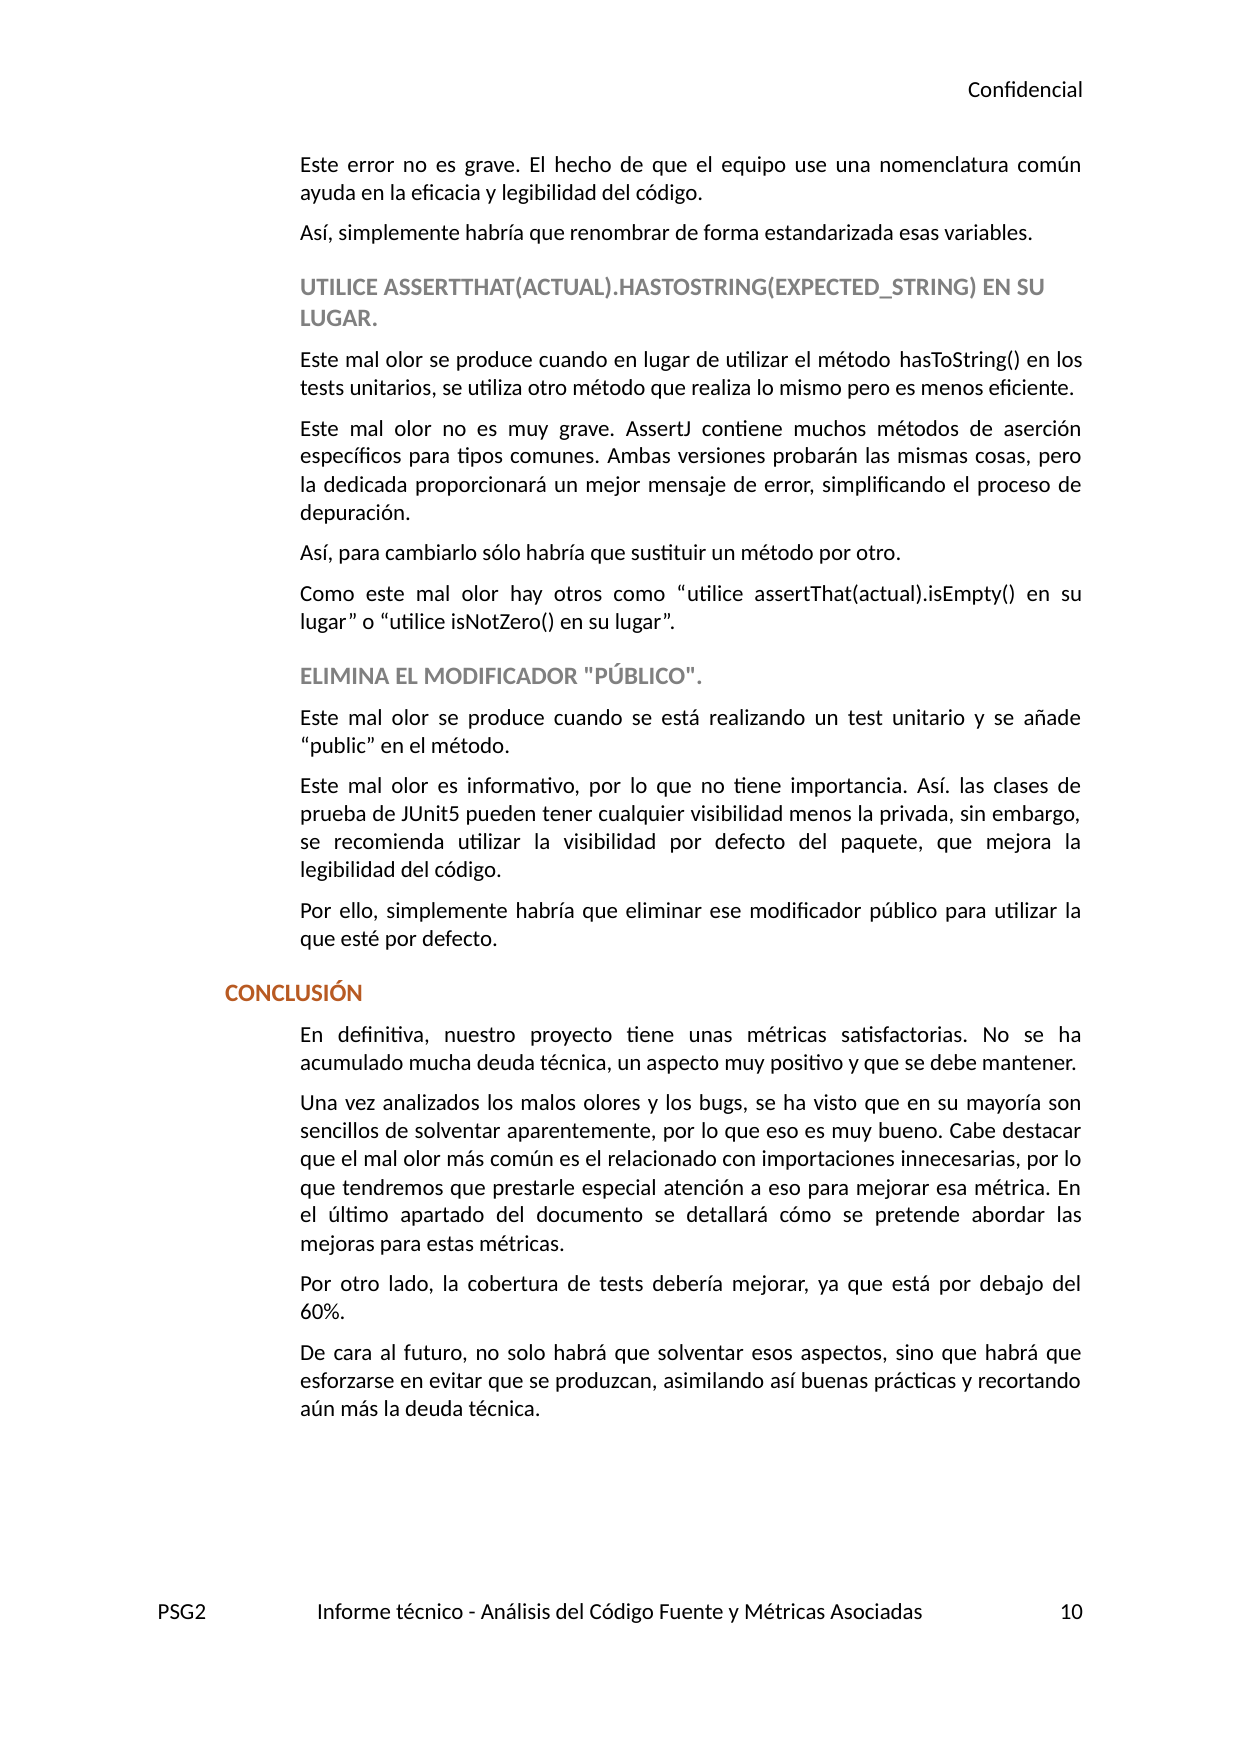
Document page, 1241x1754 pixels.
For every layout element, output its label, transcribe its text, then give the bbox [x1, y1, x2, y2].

text En definitiva, nuestro proyecto tiene unas métricas satisfactorias. No se ha acumulado mucha deuda técnica, un aspecto muy positivo y que se debe mantener. [300, 1020, 1083, 1076]
text Así, para cambiarlo sólo habría que sustituir un método por otro. [300, 538, 1083, 566]
text Este mal olor se produce cuando se está realizando un test unitario y se añade “public” en el método. [300, 703, 1083, 759]
subtitle Elimina el modificador "público". [300, 660, 1083, 690]
text Este mal olor no es muy grave. AssertJ contiene muchos métodos de aserción específicos para tipos comunes. Ambas versiones probarán las mismas cosas, pero la dedicada proporcionará un mejor mensaje de error, simplificando el proceso de depuración. [300, 414, 1083, 526]
text Este mal olor se produce cuando en lugar de utilizar el método hasToString() en los tests unitarios, se utiliza otro método que realiza lo mismo pero es menos eficiente. [300, 345, 1083, 401]
subtitle Conclusión [150, 977, 1083, 1007]
text Este mal olor es informativo, por lo que no tiene importancia. Así. las clases de prueba de JUnit5 pueden tener cualquier visibilidad menos la privada, sin embargo, se recomienda utilizar la visibilidad por defecto del paquete, que mejora la legibilidad del código. [300, 771, 1083, 883]
text Así, simplemente habría que renombrar de forma estandarizada esas variables. [300, 218, 1083, 247]
subtitle Utilice assertThat(actual).hasToString(expected_String) en su lugar. [300, 272, 1083, 333]
text Como este mal olor hay otros como “utilice assertThat(actual).isEmpty() en su lugar” o “utilice isNotZero() en su lugar”. [300, 579, 1083, 635]
text De cara al futuro, no solo habrá que solventar esos aspectos, sino que habrá que esforzarse en evitar que se produzcan, asimilando así buenas prácticas y recortando aún más la deuda técnica. [300, 1338, 1083, 1422]
text Por otro lado, la cobertura de tests debería mejorar, ya que está por debajo del 60%. [300, 1269, 1083, 1325]
text Una vez analizados los malos olores y los bugs, se ha visto que en su mayoría son sencillos de solventar aparentemente, por lo que eso es muy bueno. Cabe destacar que el mal olor más común es el relacionado con importaciones innecesarias, por lo que tendremos que prestarle especial atención a eso para mejorar esa métrica. En el último apartado del documento se detallará cómo se pretende abordar las mejoras para estas métricas. [300, 1088, 1083, 1257]
text Por ello, simplemente habría que eliminar ese modificador público para utilizar la que esté por defecto. [300, 896, 1083, 952]
text Este error no es grave. El hecho de que el equipo use una nomenclatura común ayuda en la eficacia y legibilidad del código. [300, 150, 1083, 206]
